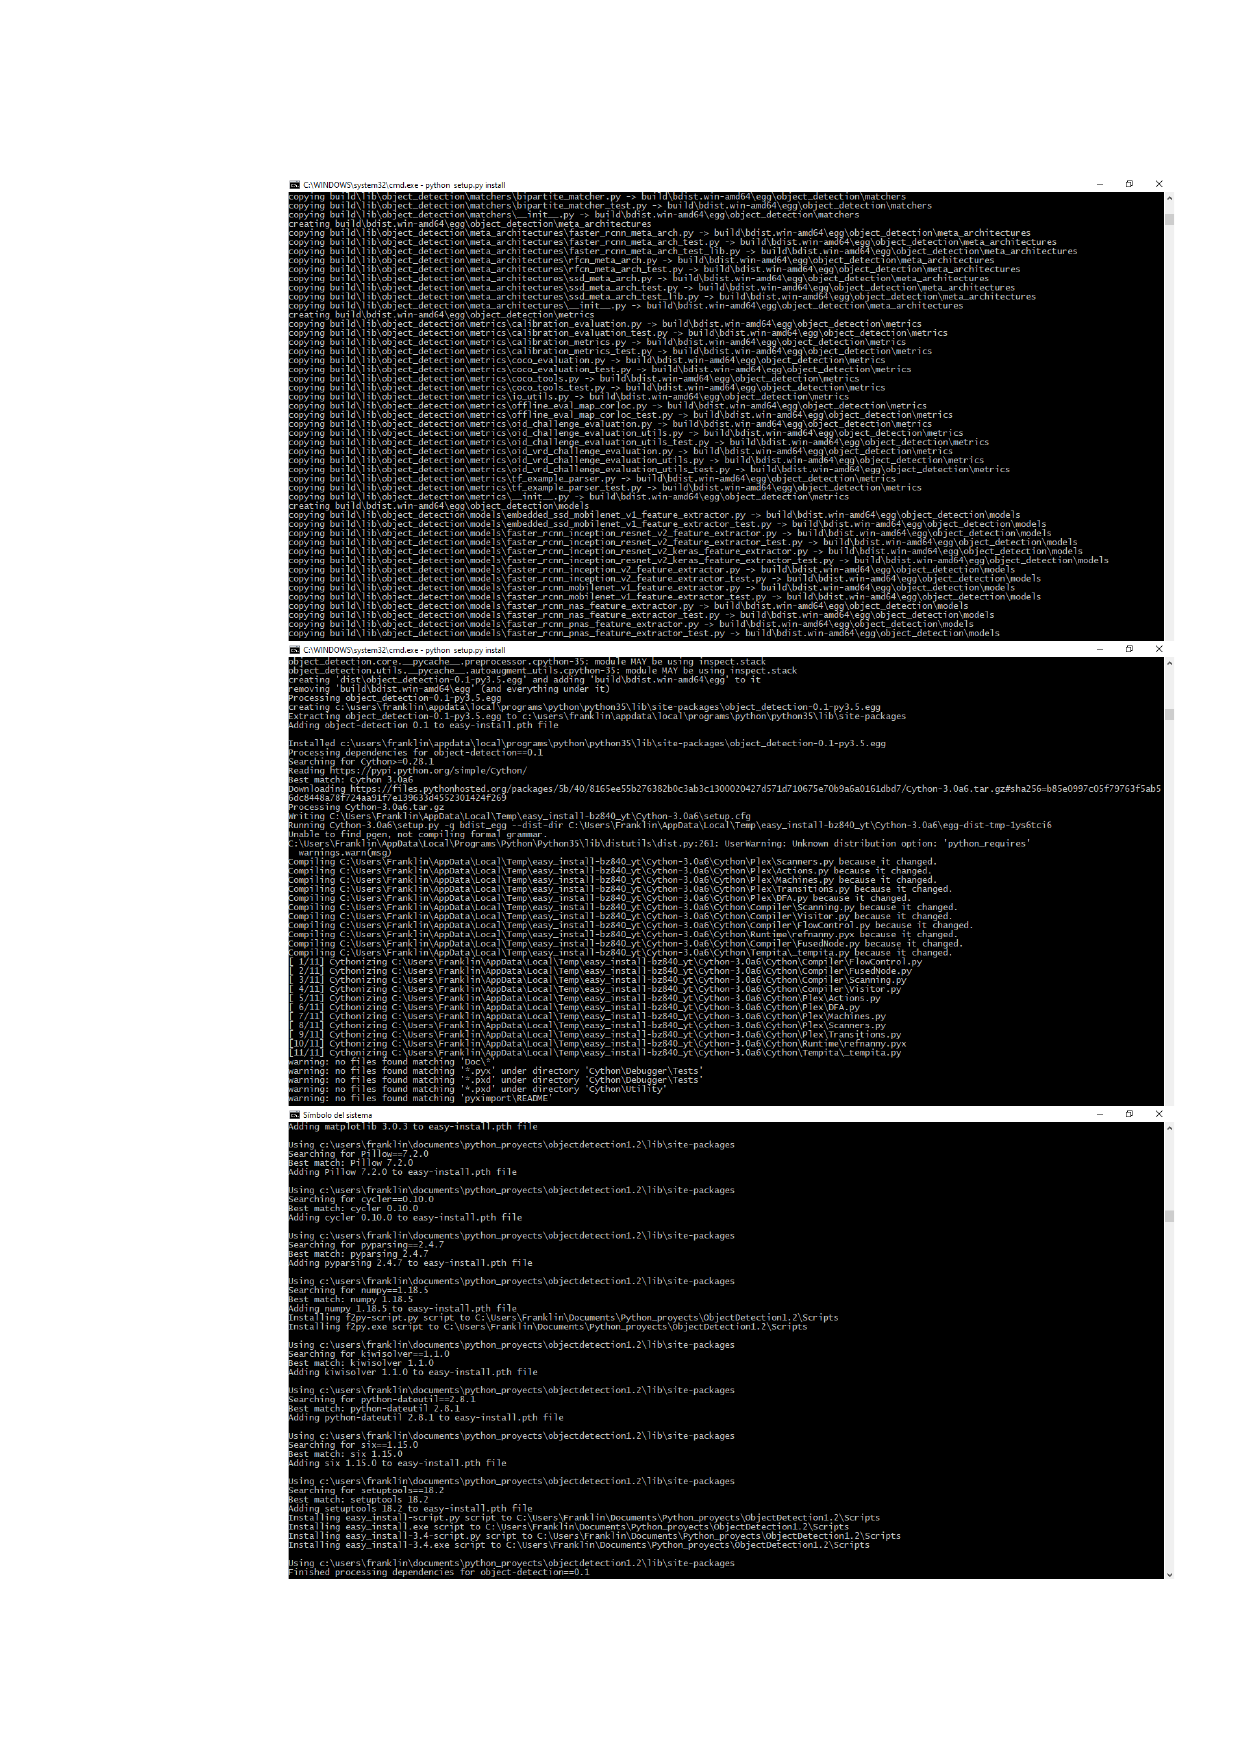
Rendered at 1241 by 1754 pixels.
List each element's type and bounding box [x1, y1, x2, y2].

picture [288, 1107, 1175, 1579]
picture [288, 642, 1175, 1106]
picture [288, 177, 1175, 641]
